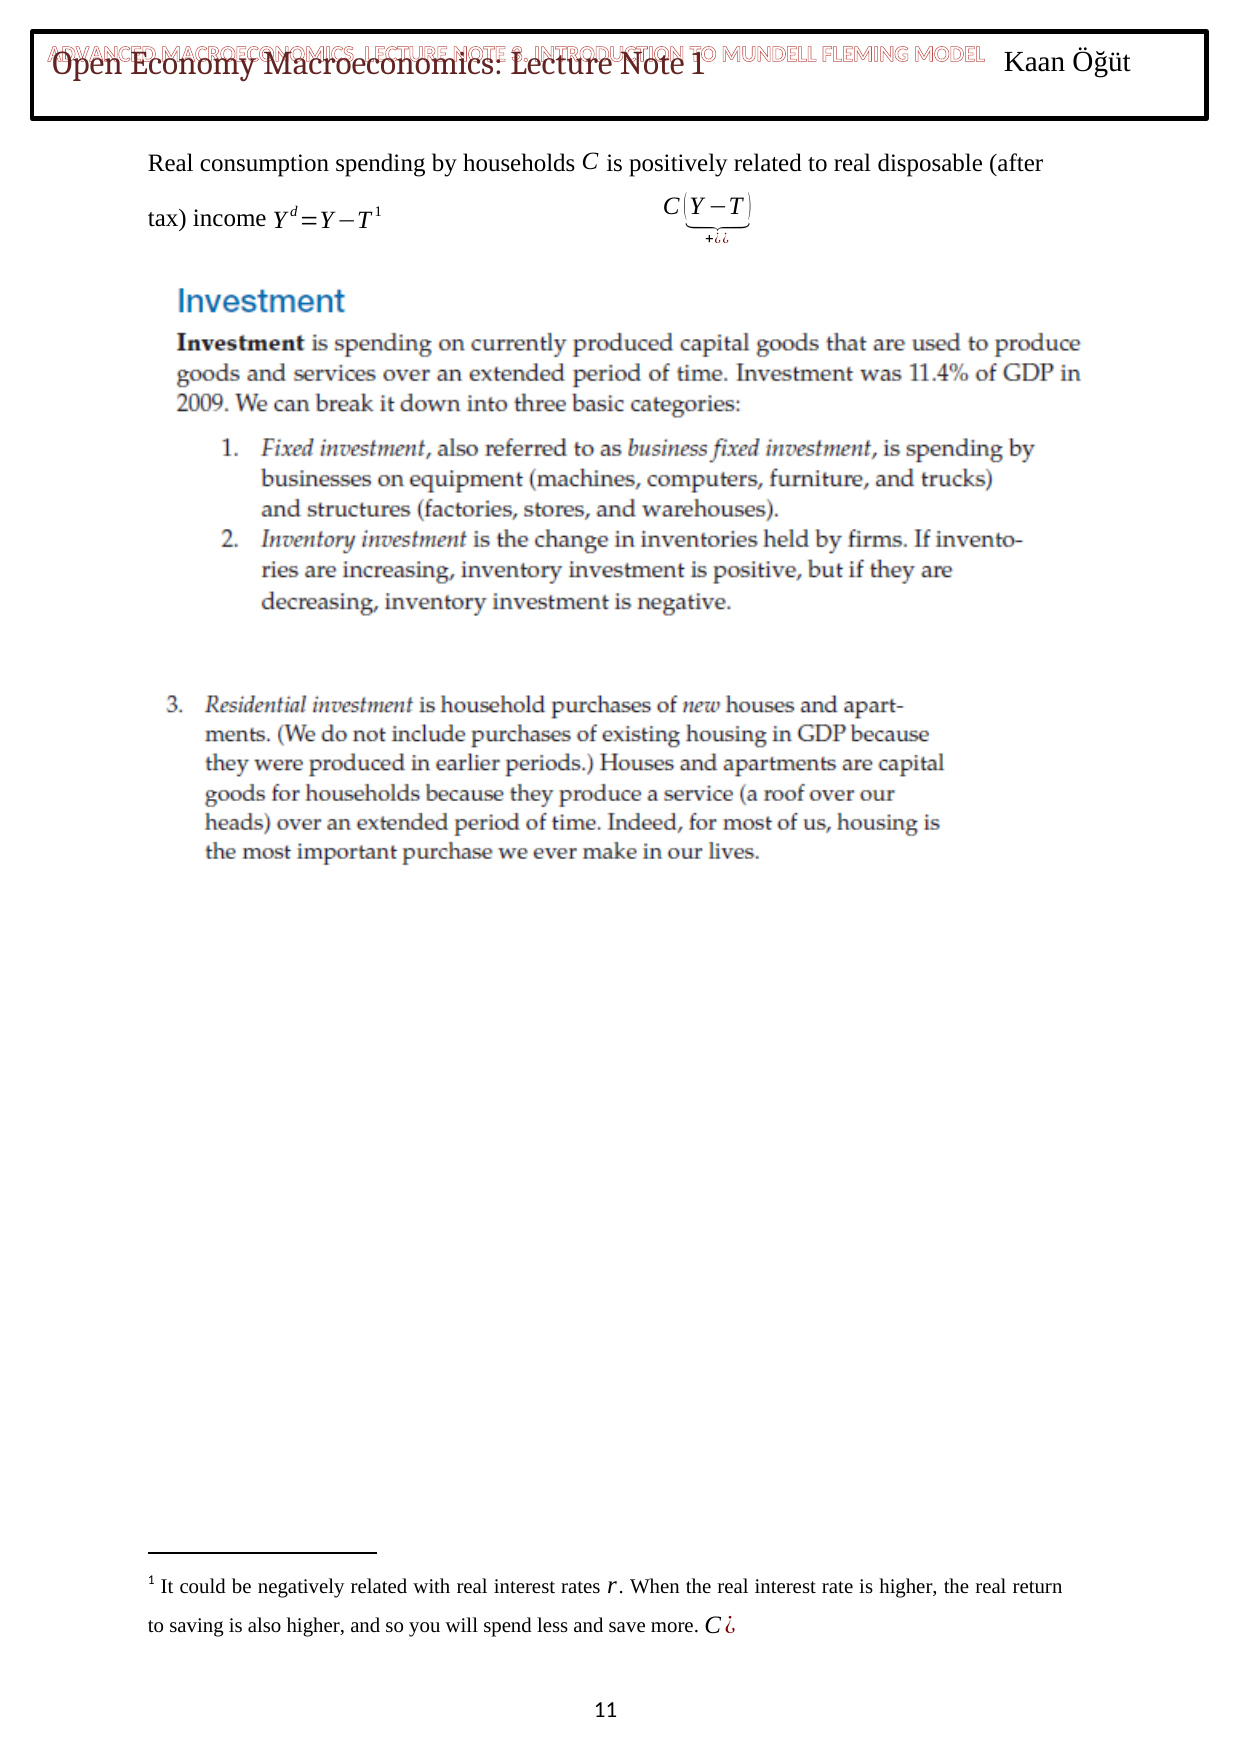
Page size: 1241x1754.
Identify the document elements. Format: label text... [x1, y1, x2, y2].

text Real consumption spending by households is positively related to real disposable (after tax) income [148, 148, 1063, 244]
